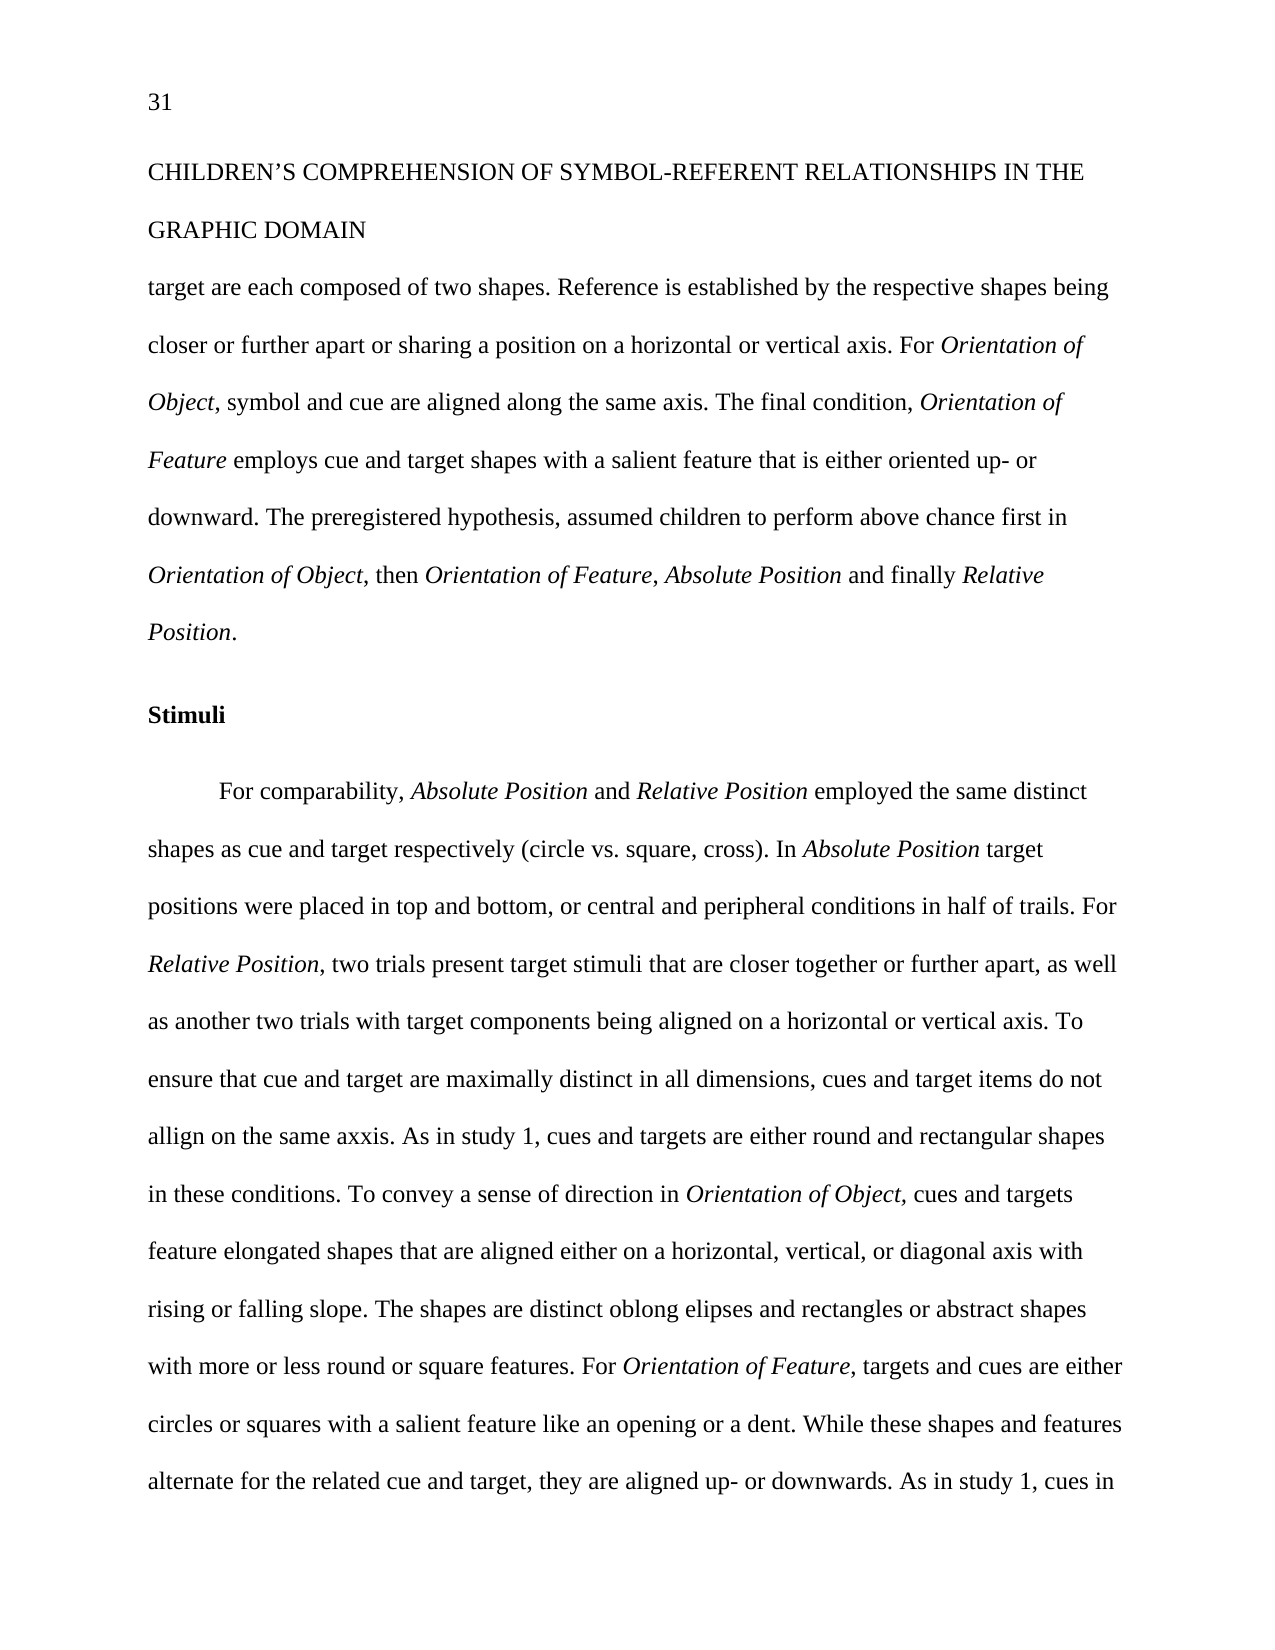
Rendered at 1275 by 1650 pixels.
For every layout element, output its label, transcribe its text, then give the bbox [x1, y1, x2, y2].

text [148, 272, 1127, 646]
subtitle Stimuli [148, 700, 1127, 729]
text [148, 776, 1127, 1495]
